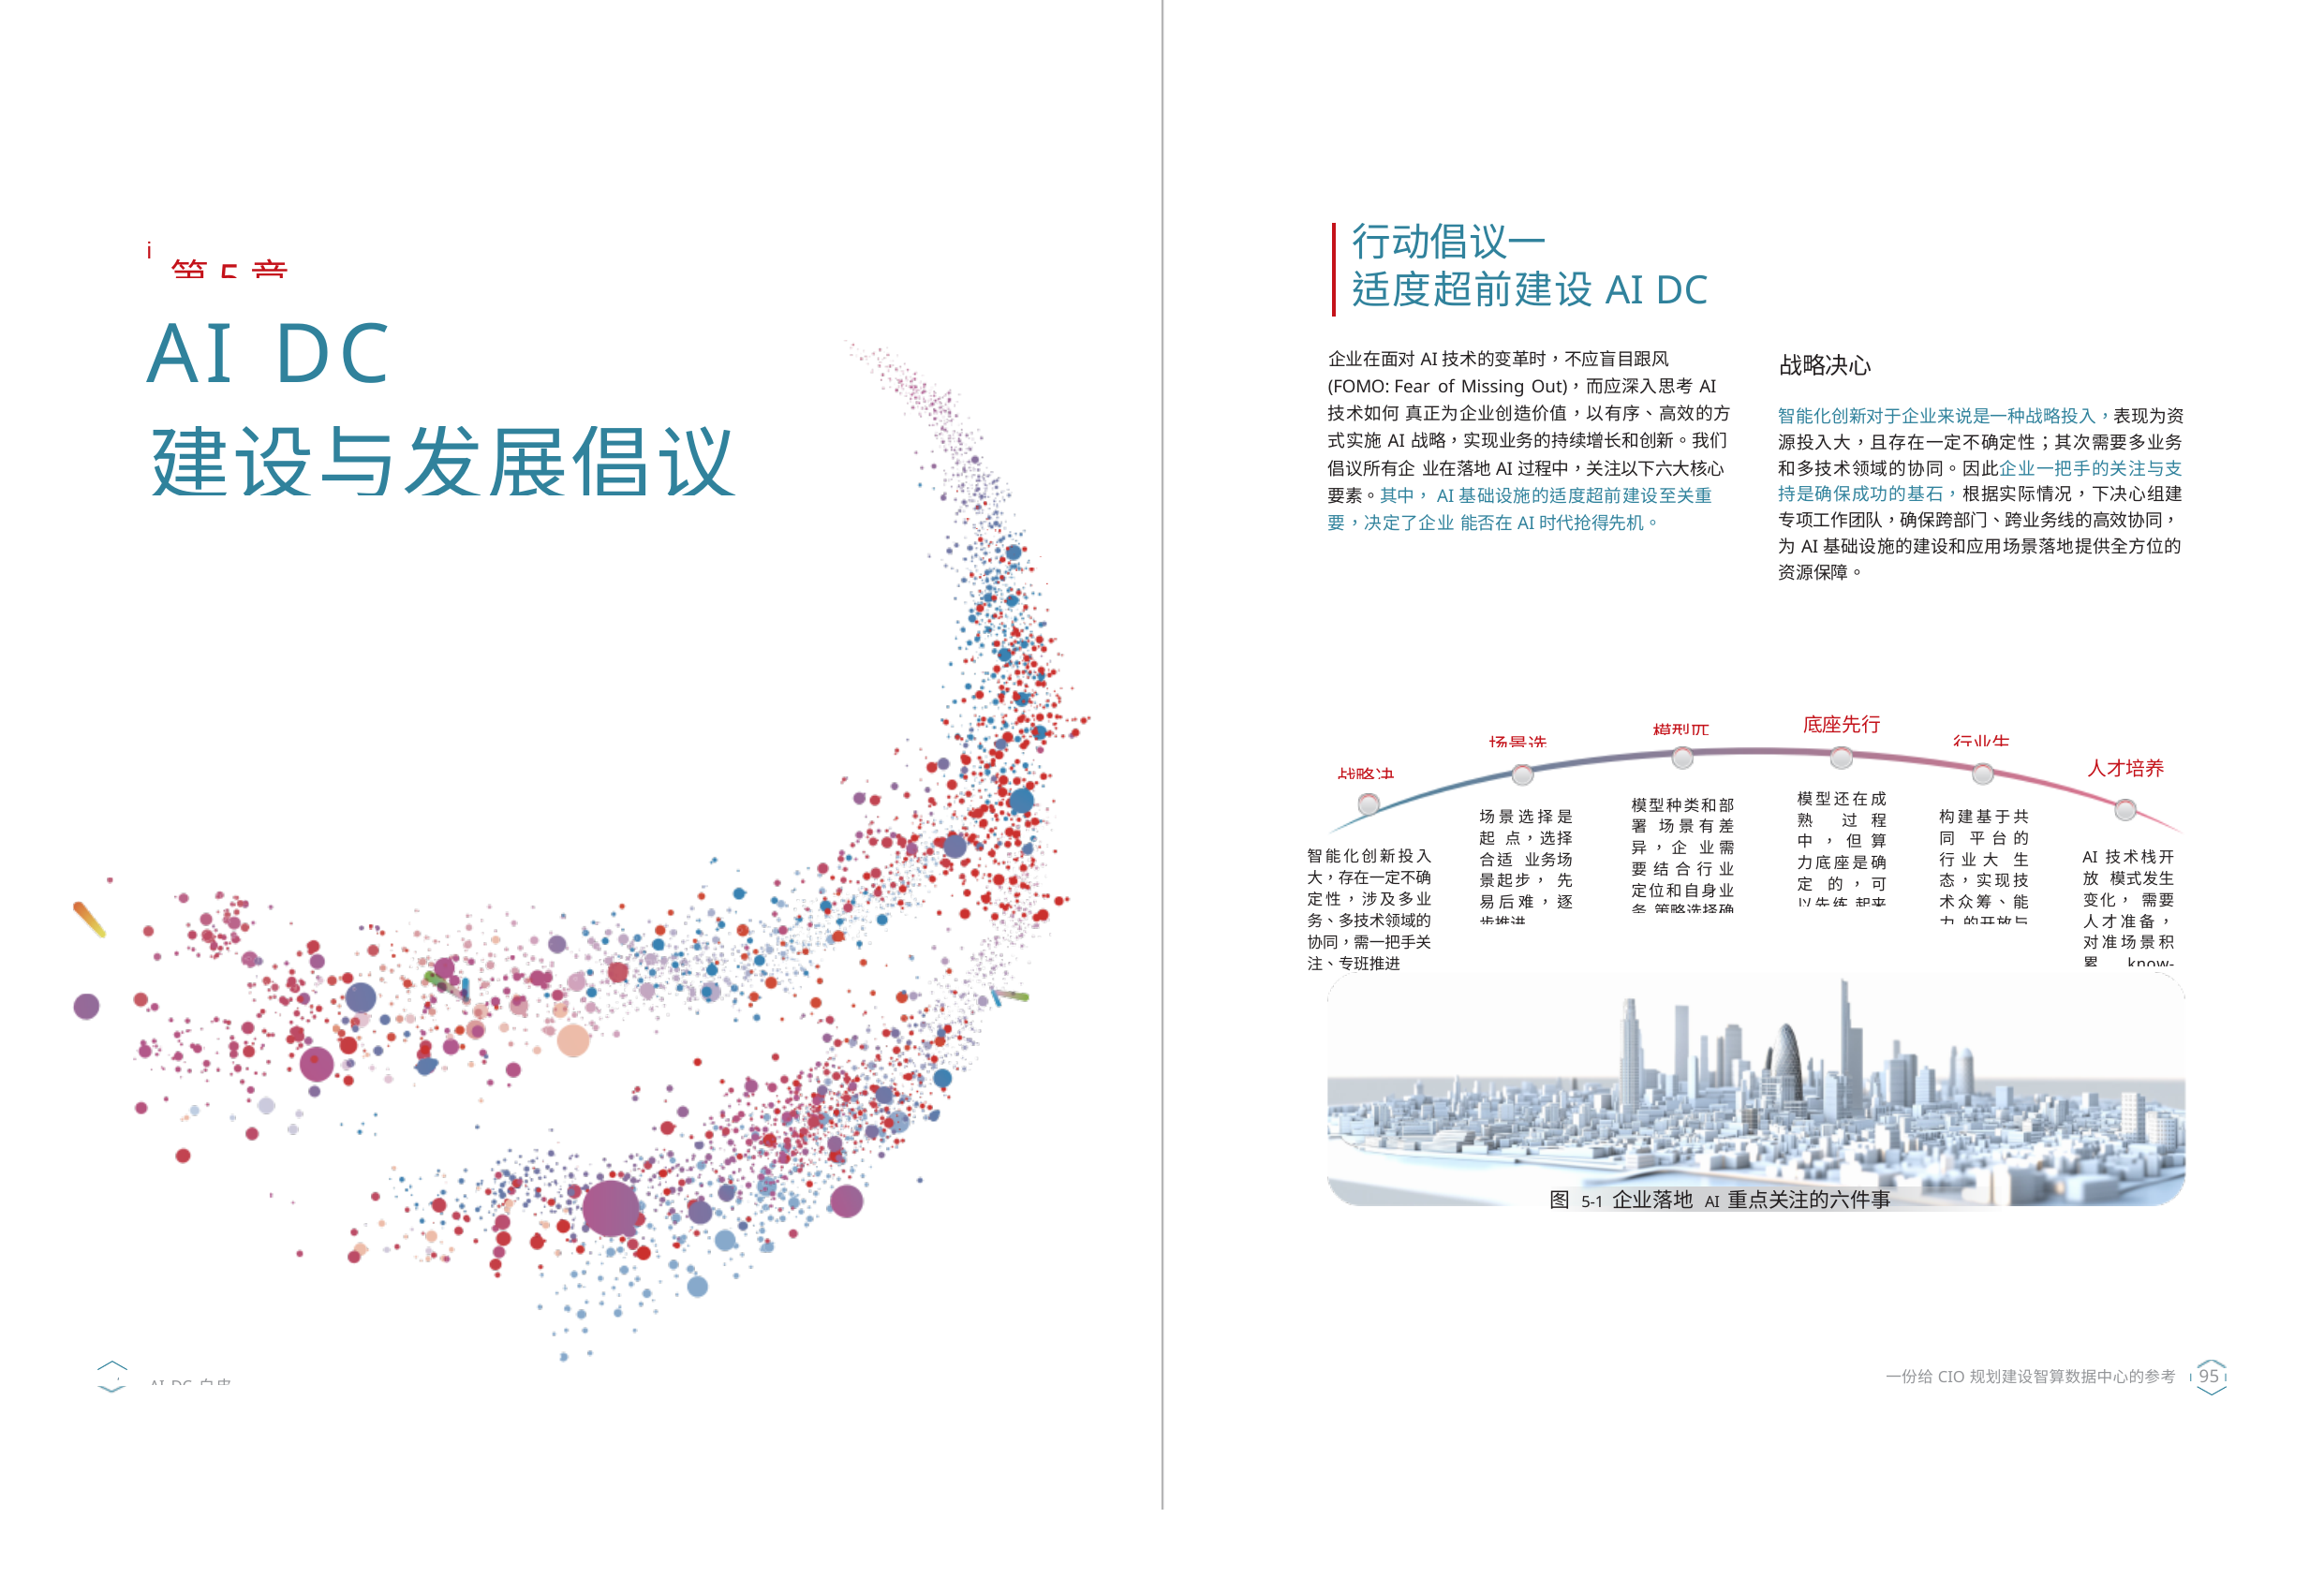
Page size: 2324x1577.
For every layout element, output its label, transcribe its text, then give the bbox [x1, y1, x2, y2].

text 底座先行 [1803, 715, 2227, 736]
picture [1552, 1192, 1566, 1206]
picture [96, 1386, 127, 1393]
text 适度超前建设 AI DC [1352, 272, 2227, 312]
picture [132, 340, 1092, 1363]
picture [1327, 746, 2185, 835]
picture [1327, 971, 2186, 1212]
text 一份给 CIO 规划建设智算数据中心的参考 l 95 l [1164, 1369, 2227, 1386]
text 智能化创新对于企业来说是一种战略投入，表现为资 源投入大，且存在一定不确定性；其次需要多业务 和多技术领域的协同。因此企业一把手的关注与支 持是确保成功的基石，根据实际情况，下决心组建 专项工作团队，确保跨部门、跨业务线的高效协同， 为 AI 基础设施的建设和应用场景落地提供全方位的 资源保障。 [1778, 404, 2185, 584]
text 一份给 CIO 规划建设智算数据中心的参考 l 95 l [71, 1369, 1162, 1386]
text 企业在面对 AI 技术的变革时，不应盲目跟风 (FOMO: Fear of Missing Out)，而应深入思考 AI 技术如何 真正为企业创造价值，以有序、高效的方式实施 AI 战略，实现业务的持续增长和创新。我们倡议所有企 业在落地 AI 过程中，关注以下六大核心要素。其中， AI 基础设施的适度超前建设至关重要，决定了企业 能否在 AI 时代抢得先机。 [1328, 347, 1734, 535]
picture [71, 994, 102, 1022]
picture [106, 877, 114, 884]
text 战略决心 [1779, 355, 2227, 378]
text 行动倡议一 [1352, 226, 2227, 264]
picture [72, 901, 107, 939]
text 人才培养 [2087, 759, 2227, 779]
picture [2197, 1360, 2227, 1368]
text 智能化创新投入 大，存在一定不确 定性，涉及多业 务、多技术领域的 协同，需一把手关 注、专班推进 [1307, 846, 1431, 974]
